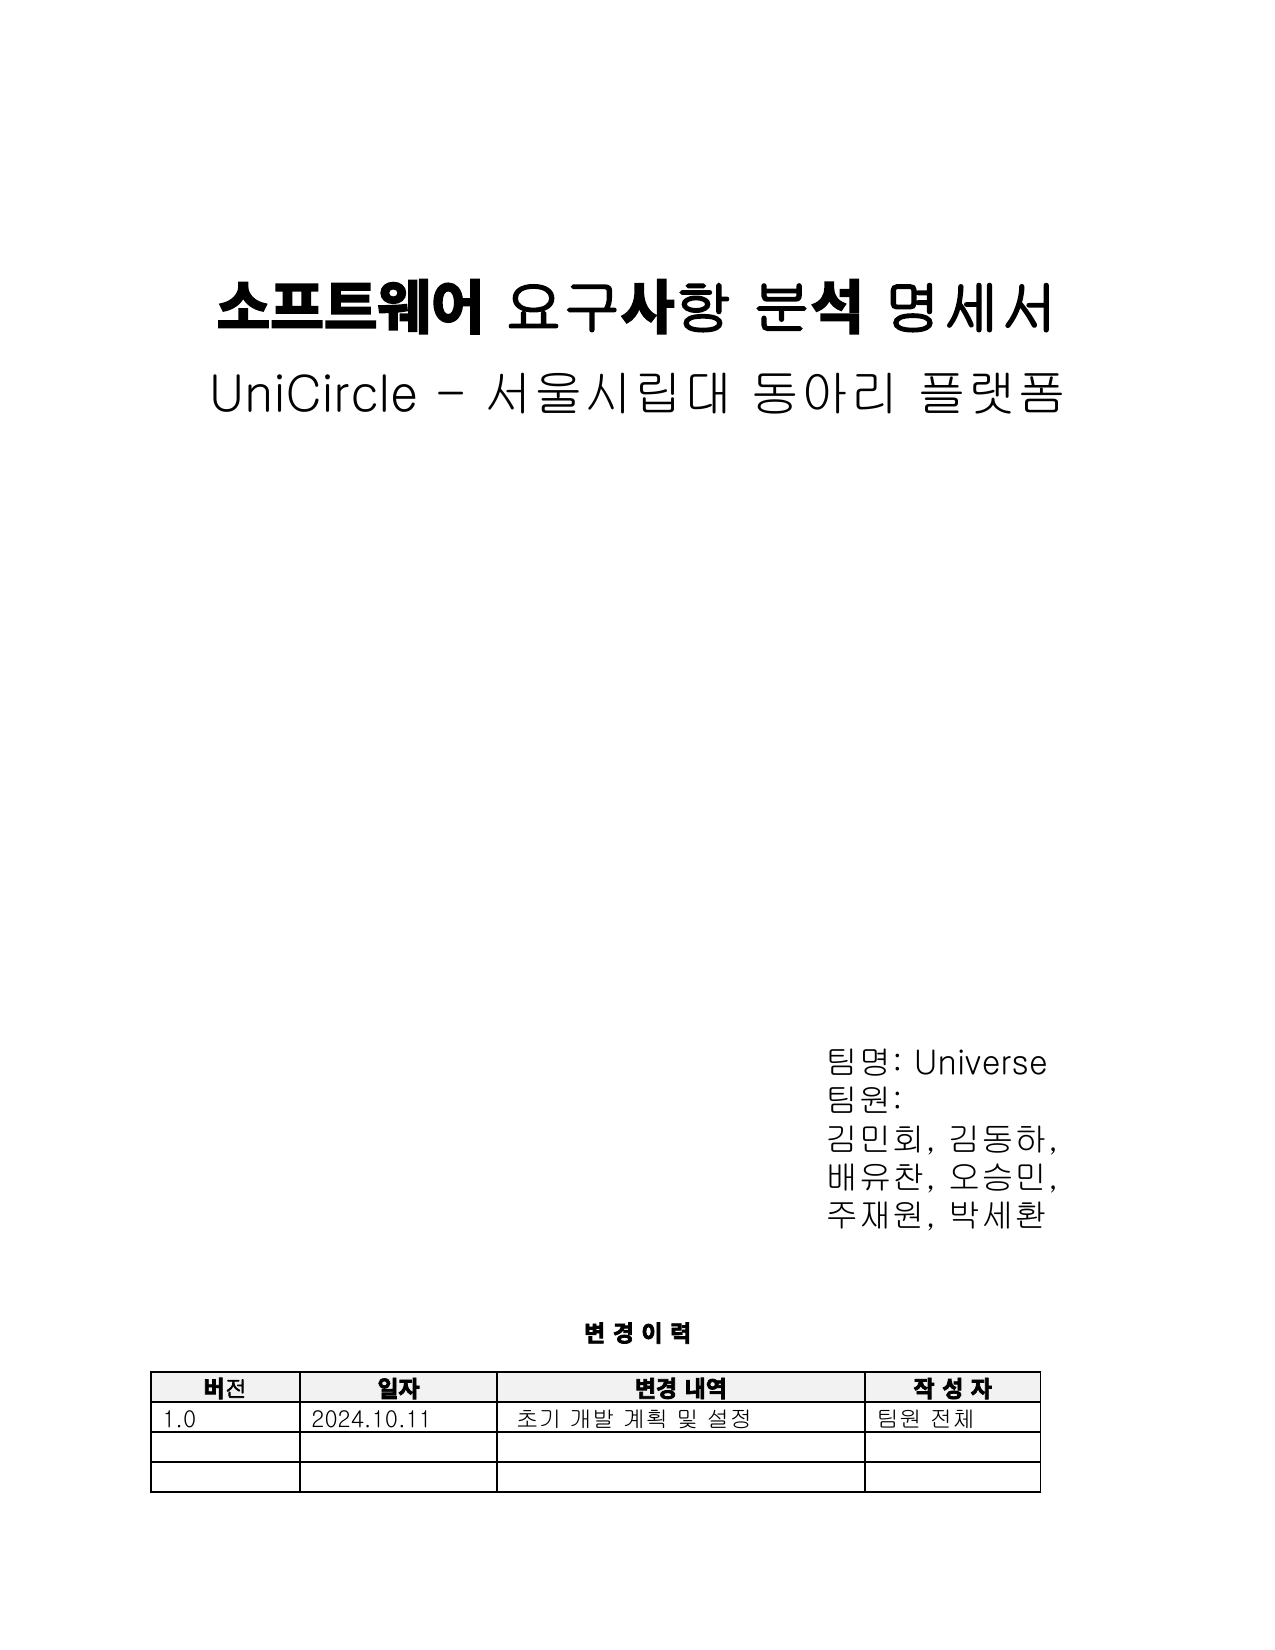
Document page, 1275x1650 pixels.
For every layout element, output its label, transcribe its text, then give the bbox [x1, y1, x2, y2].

table_cell 2024.10.11 [301, 1403, 496, 1431]
table_cell [301, 1463, 496, 1491]
text 배유찬, 오승민, [750, 1156, 1125, 1194]
table_cell 초기 개발 계획 및 설정 [498, 1403, 864, 1431]
table_cell [866, 1463, 1040, 1491]
text 팀원: [750, 1079, 1125, 1117]
table_cell 1.0 [152, 1403, 299, 1431]
table_header 버전 [152, 1373, 299, 1401]
text UniCircle - 서울시립대 동아리 플랫폼 [150, 361, 1125, 418]
table_cell [301, 1433, 496, 1461]
text 팀명: Universe [750, 1041, 1125, 1079]
text 김민회, 김동하, [750, 1117, 1125, 1156]
text 소프트웨어 요구사항 분석 명세서 [150, 270, 1125, 337]
table_header 작 성 자 [866, 1373, 1040, 1401]
table_cell 팀원 전체 [866, 1403, 1040, 1431]
text 변 경 이 력 [150, 1318, 1125, 1345]
table_cell [866, 1433, 1040, 1461]
table_cell [152, 1463, 299, 1491]
table_cell [498, 1433, 864, 1461]
table_header 일자 [301, 1373, 496, 1401]
table_cell [498, 1463, 864, 1491]
table_header 변경 내역 [498, 1373, 864, 1401]
text 주재원, 박세환 [750, 1194, 1125, 1232]
table_cell [152, 1433, 299, 1461]
